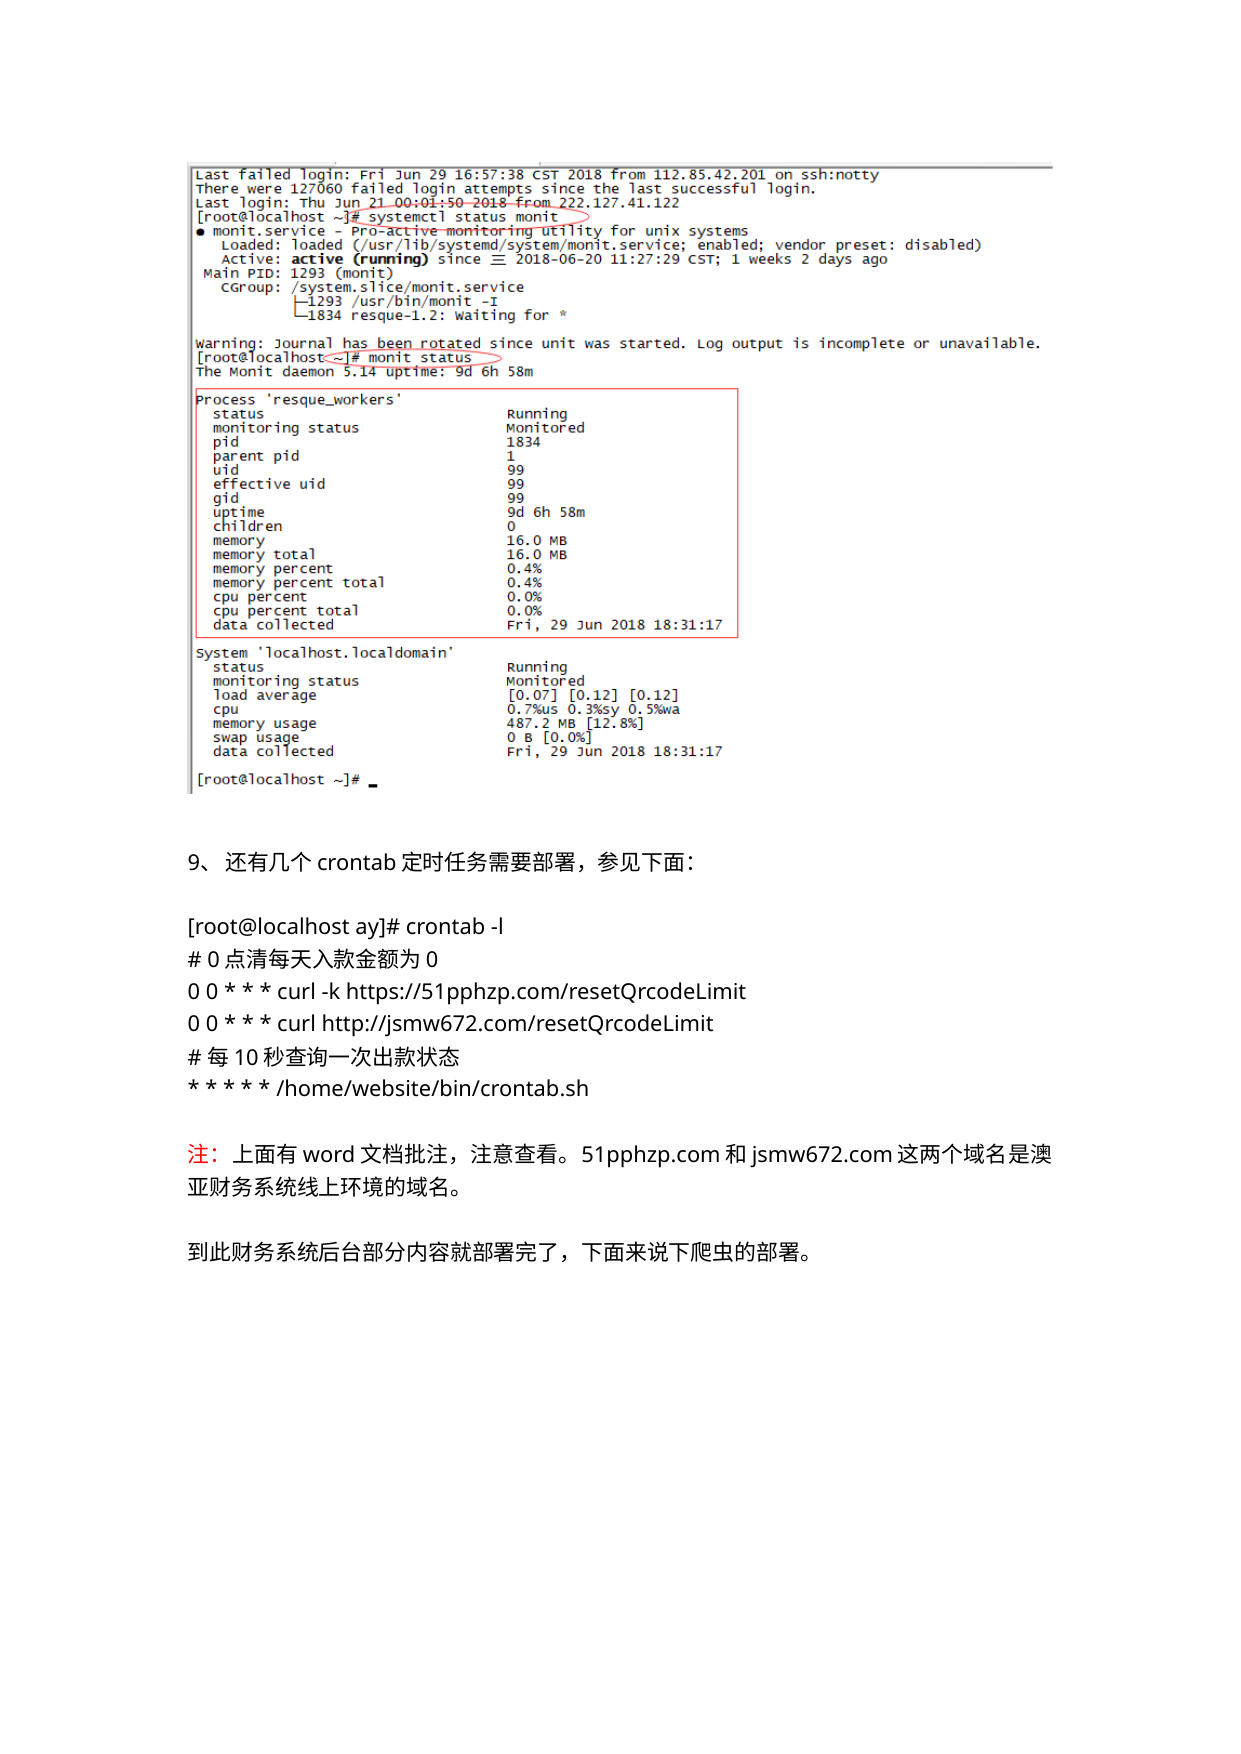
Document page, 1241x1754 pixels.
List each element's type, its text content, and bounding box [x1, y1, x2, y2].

text 0 0 * * * curl -k https://51pphzp.com/resetQrcodeLimit [187, 974, 1053, 1007]
text [root@localhost ay]# crontab -l [187, 909, 1053, 942]
text * * * * * /home/website/bin/crontab.sh [187, 1072, 1053, 1104]
picture [187, 162, 1053, 794]
text # 每10秒查询一次出款状态 [187, 1039, 1053, 1072]
list 还有几个crontab定时任务需要部署，参见下面： [187, 844, 1053, 877]
text 0 0 * * * curl http://jsmw672.com/resetQrcodeLimit [187, 1007, 1053, 1039]
text # 0点清每天入款金额为0 [187, 942, 1053, 974]
text 到此财务系统后台部分内容就部署完了，下面来说下爬虫的部署。 [187, 1234, 1053, 1267]
text 注：上面有word文档批注，注意查看。51pphzp.com和jsmw672.com这两个域名是澳亚财务系统线上环境的域名。 [187, 1137, 1053, 1202]
